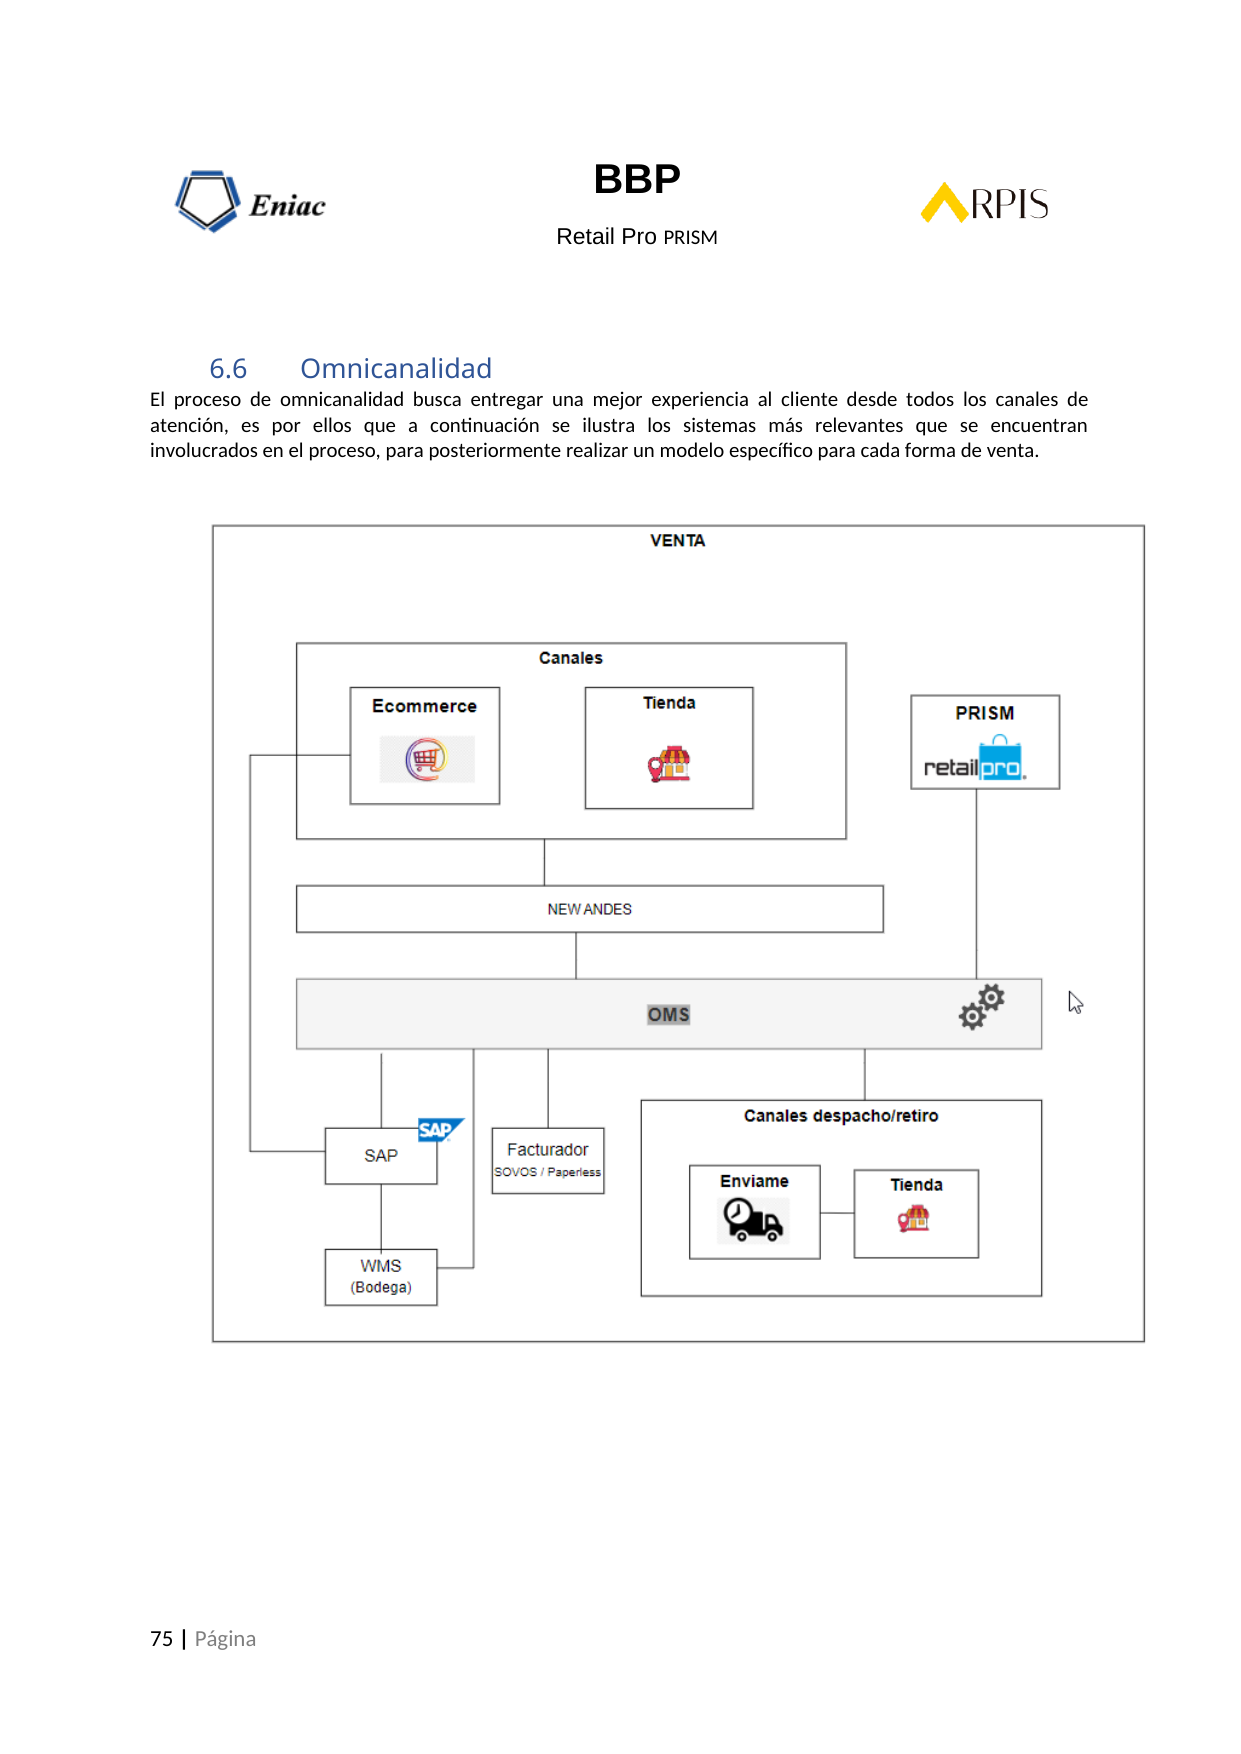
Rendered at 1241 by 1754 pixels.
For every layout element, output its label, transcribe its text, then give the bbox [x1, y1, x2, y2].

picture [209, 521, 1150, 1347]
picture [920, 180, 1048, 225]
picture [172, 164, 331, 240]
subtitle Omnicanalidad [209, 350, 1090, 387]
text El proceso de omnicanalidad busca entregar una mejor experiencia al cliente desde todos los canales de atención, es por ellos que a continuación se ilustra los sistemas más relevantes que se encuentran involucrados en el proceso, para posteriormente realizar un modelo específico para cada forma de venta. [150, 387, 1090, 463]
